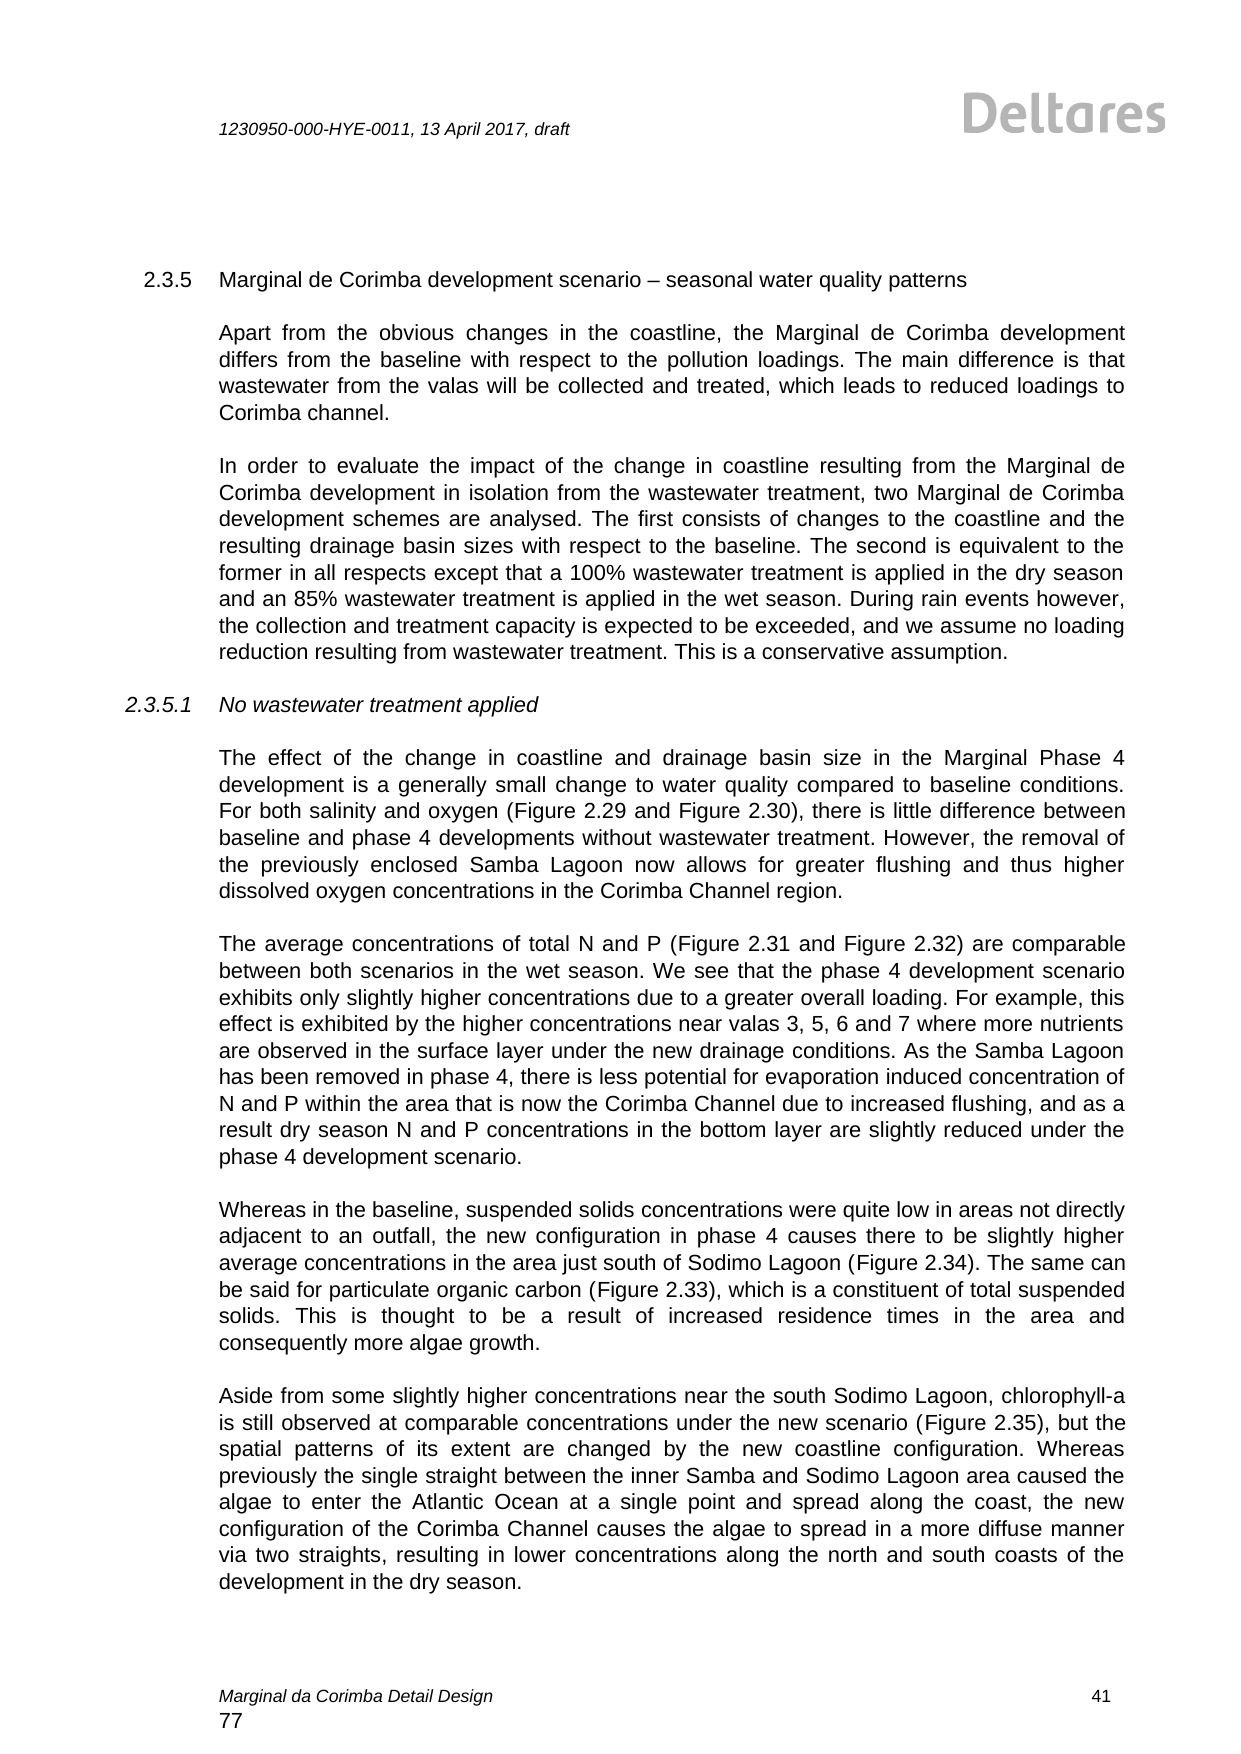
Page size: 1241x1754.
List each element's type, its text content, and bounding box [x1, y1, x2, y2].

text In order to evaluate the impact of the change in coastline resulting from the Marginal de Corimba development in isolation from the wastewater treatment, two Marginal de Corimba development schemes are analysed. The first consists of changes to the coastline and the resulting drainage basin sizes with respect to the baseline. The second is equivalent to the former in all respects except that a 100% wastewater treatment is applied in the dry season and an 85% wastewater treatment is applied in the wet season. During rain events however, the collection and treatment capacity is expected to be exceeded, and we assume no loading reduction resulting from wastewater treatment. This is a conservative assumption. [218, 452, 1126, 664]
subtitle No wastewater treatment applied [192, 691, 1126, 717]
picture [964, 75, 1166, 133]
subtitle Marginal de Corimba development scenario – seasonal water quality patterns [192, 266, 1126, 292]
text Apart from the obvious changes in the coastline, the Marginal de Corimba development differs from the baseline with respect to the pollution loadings. The main difference is that wastewater from the valas will be collected and treated, which leads to reduced loadings to Corimba channel. [218, 319, 1126, 425]
